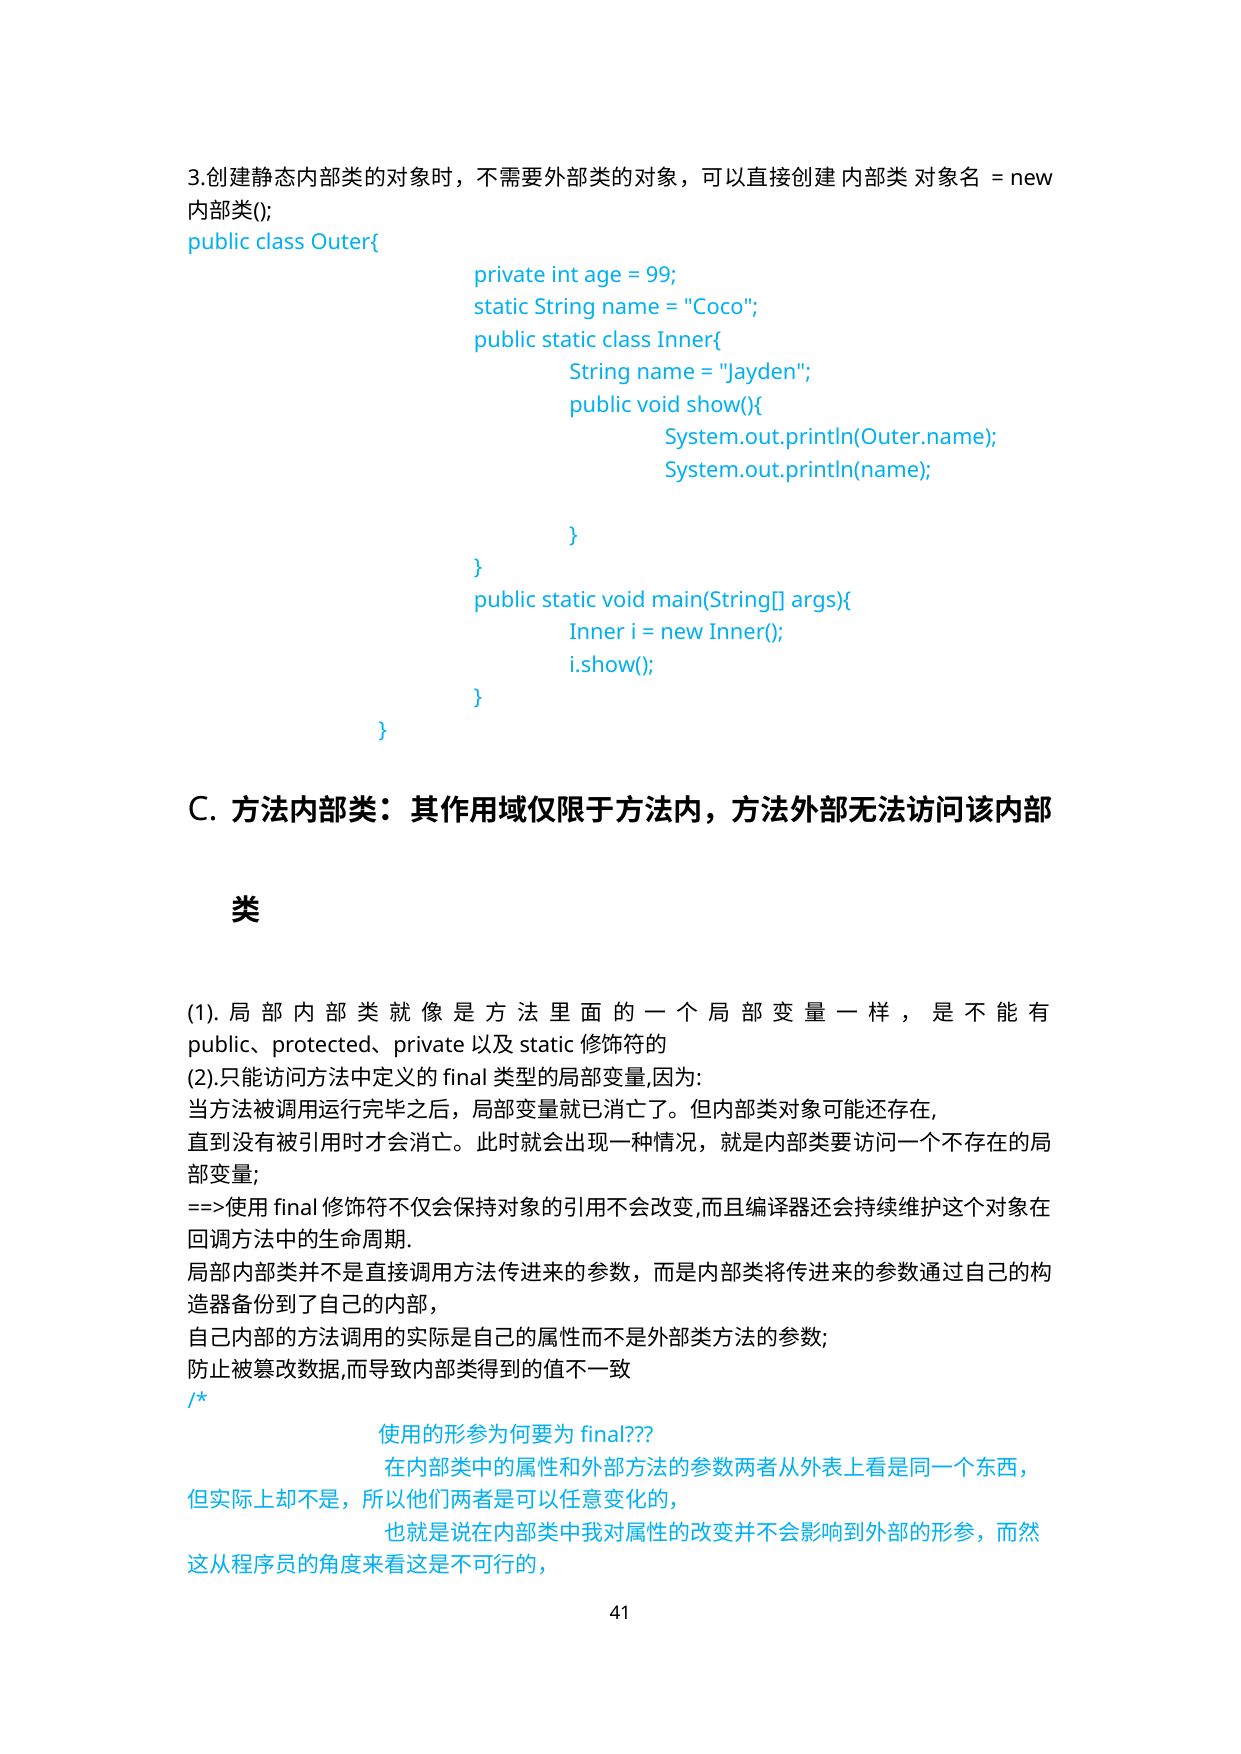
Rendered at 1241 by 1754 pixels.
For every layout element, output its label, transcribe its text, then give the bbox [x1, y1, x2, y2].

text 3.创建静态内部类的对象时，不需要外部类的对象，可以直接创建 内部类 对象名 = new 内部类(); [187, 160, 1053, 225]
text 在内部类中的属性和外部方法的参数两者从外表上看是同一个东西，但实际上却不是，所以他们两者是可以任意变化的， [187, 1449, 1053, 1514]
text 使用的形参为何要为 final??? [187, 1417, 1053, 1449]
text public static class Inner{ [187, 322, 1053, 355]
text System.out.println(name); [187, 452, 1053, 517]
text } [187, 517, 1053, 550]
text (2).只能访问方法中定义的 final 类型的局部变量,因为: [187, 1059, 1053, 1092]
subtitle 方法内部类：其作用域仅限于方法内，方法外部无法访问该内部类 [187, 774, 1053, 940]
text public class Outer{ [187, 225, 1053, 257]
text (1).局部内部类就像是方法里面的一个局部变量一样，是不能有 public、protected、private 以及 static 修饰符的 [187, 994, 1053, 1059]
text 直到没有被引用时才会消亡。此时就会出现一种情况，就是内部类要访问一个不存在的局部变量; [187, 1124, 1053, 1189]
text Inner i = new Inner(); [187, 615, 1053, 647]
text public static void main(String[] args){ [187, 582, 1053, 615]
text } [187, 680, 1053, 712]
text /* [187, 1384, 1053, 1417]
text } [187, 712, 1053, 745]
text static String name = "Coco"; [187, 290, 1053, 322]
text String name = "Jayden"; [187, 355, 1053, 387]
text ==>使用final修饰符不仅会保持对象的引用不会改变,而且编译器还会持续维护这个对象在回调方法中的生命周期. [187, 1189, 1053, 1254]
text public void show(){ [187, 387, 1053, 420]
text 当方法被调用运行完毕之后，局部变量就已消亡了。但内部类对象可能还存在, [187, 1092, 1053, 1124]
text i.show(); [187, 647, 1053, 680]
text } [187, 550, 1053, 582]
text System.out.println(Outer.name); [187, 420, 1053, 452]
text 自己内部的方法调用的实际是自己的属性而不是外部类方法的参数; [187, 1319, 1053, 1352]
text 局部内部类并不是直接调用方法传进来的参数，而是内部类将传进来的参数通过自己的构造器备份到了自己的内部， [187, 1254, 1053, 1319]
text 防止被篡改数据,而导致内部类得到的值不一致 [187, 1352, 1053, 1384]
text 也就是说在内部类中我对属性的改变并不会影响到外部的形参，而然这从程序员的角度来看这是不可行的， [187, 1514, 1053, 1579]
text private int age = 99; [187, 257, 1053, 290]
